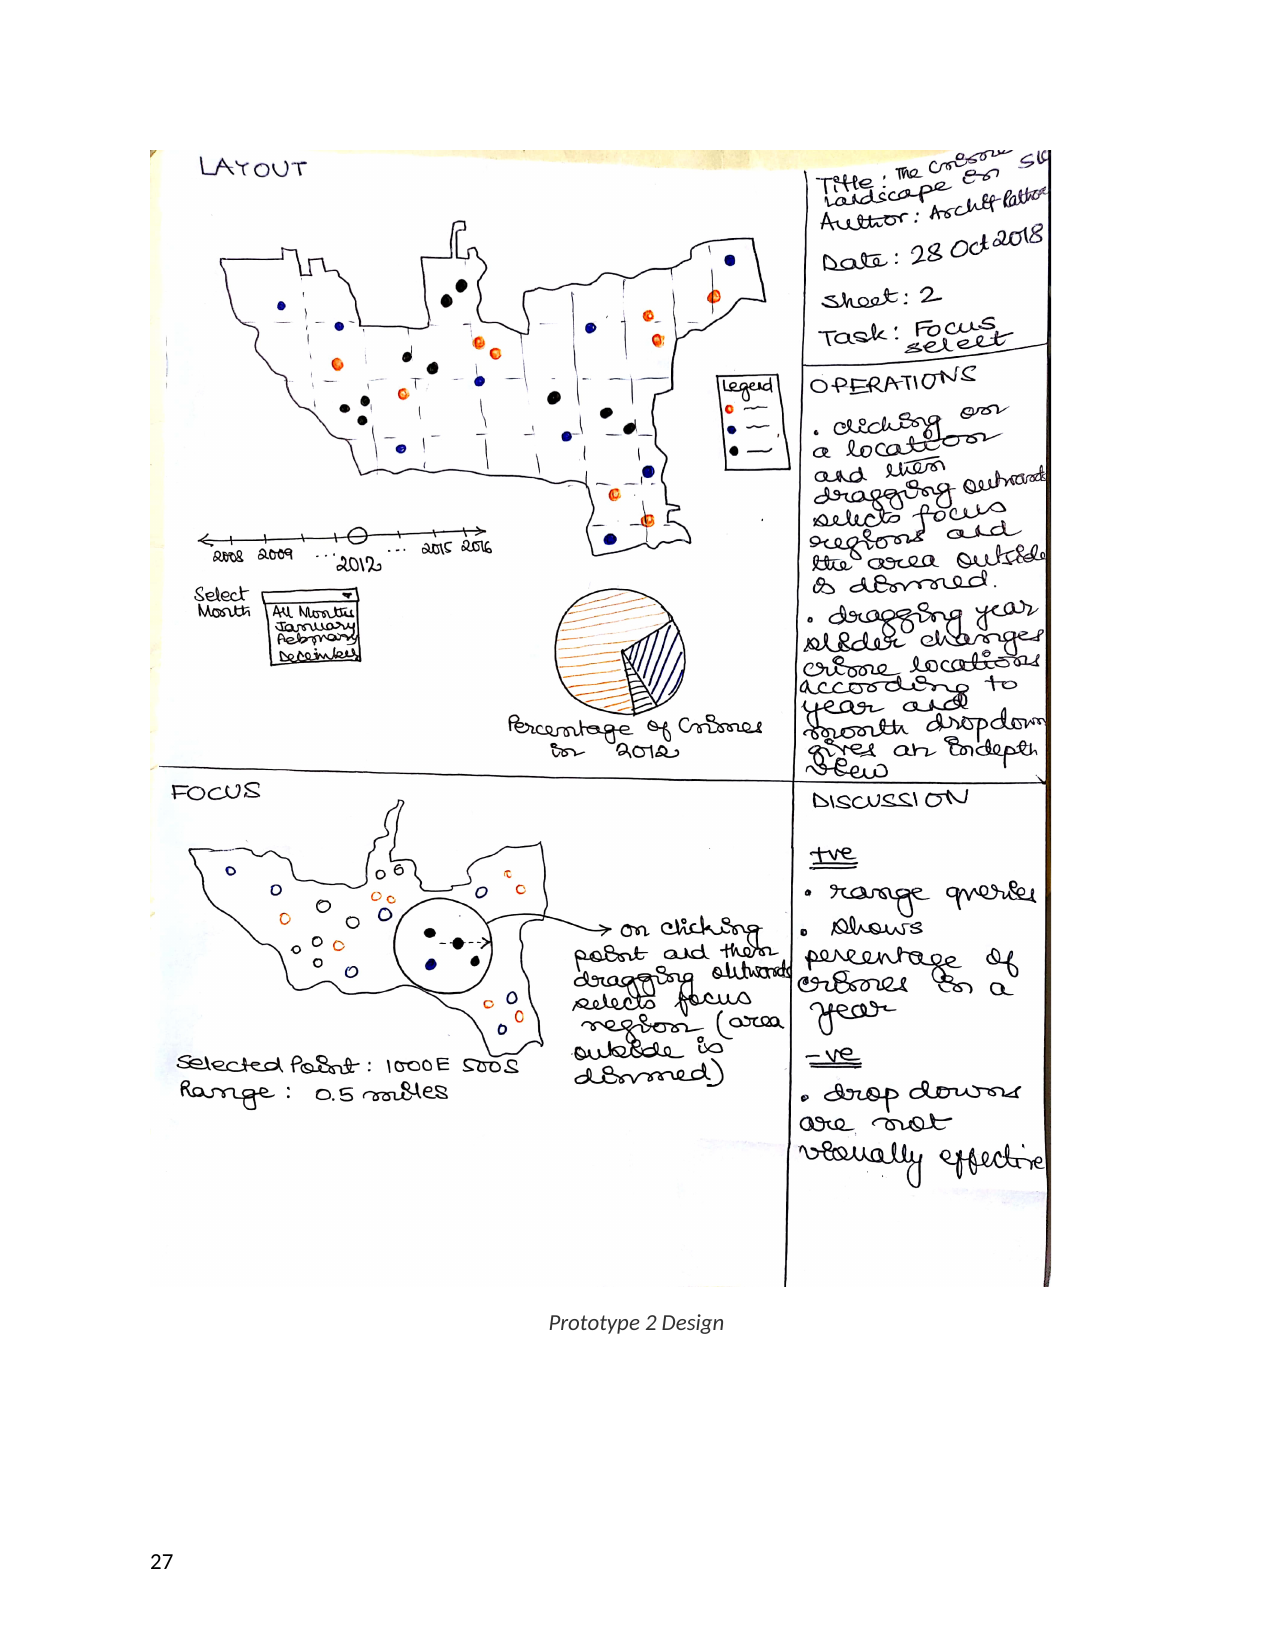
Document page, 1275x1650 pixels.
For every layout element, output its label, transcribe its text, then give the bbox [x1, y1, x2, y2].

text Prototype 2 Design [150, 1308, 1125, 1337]
picture [150, 150, 1052, 1287]
